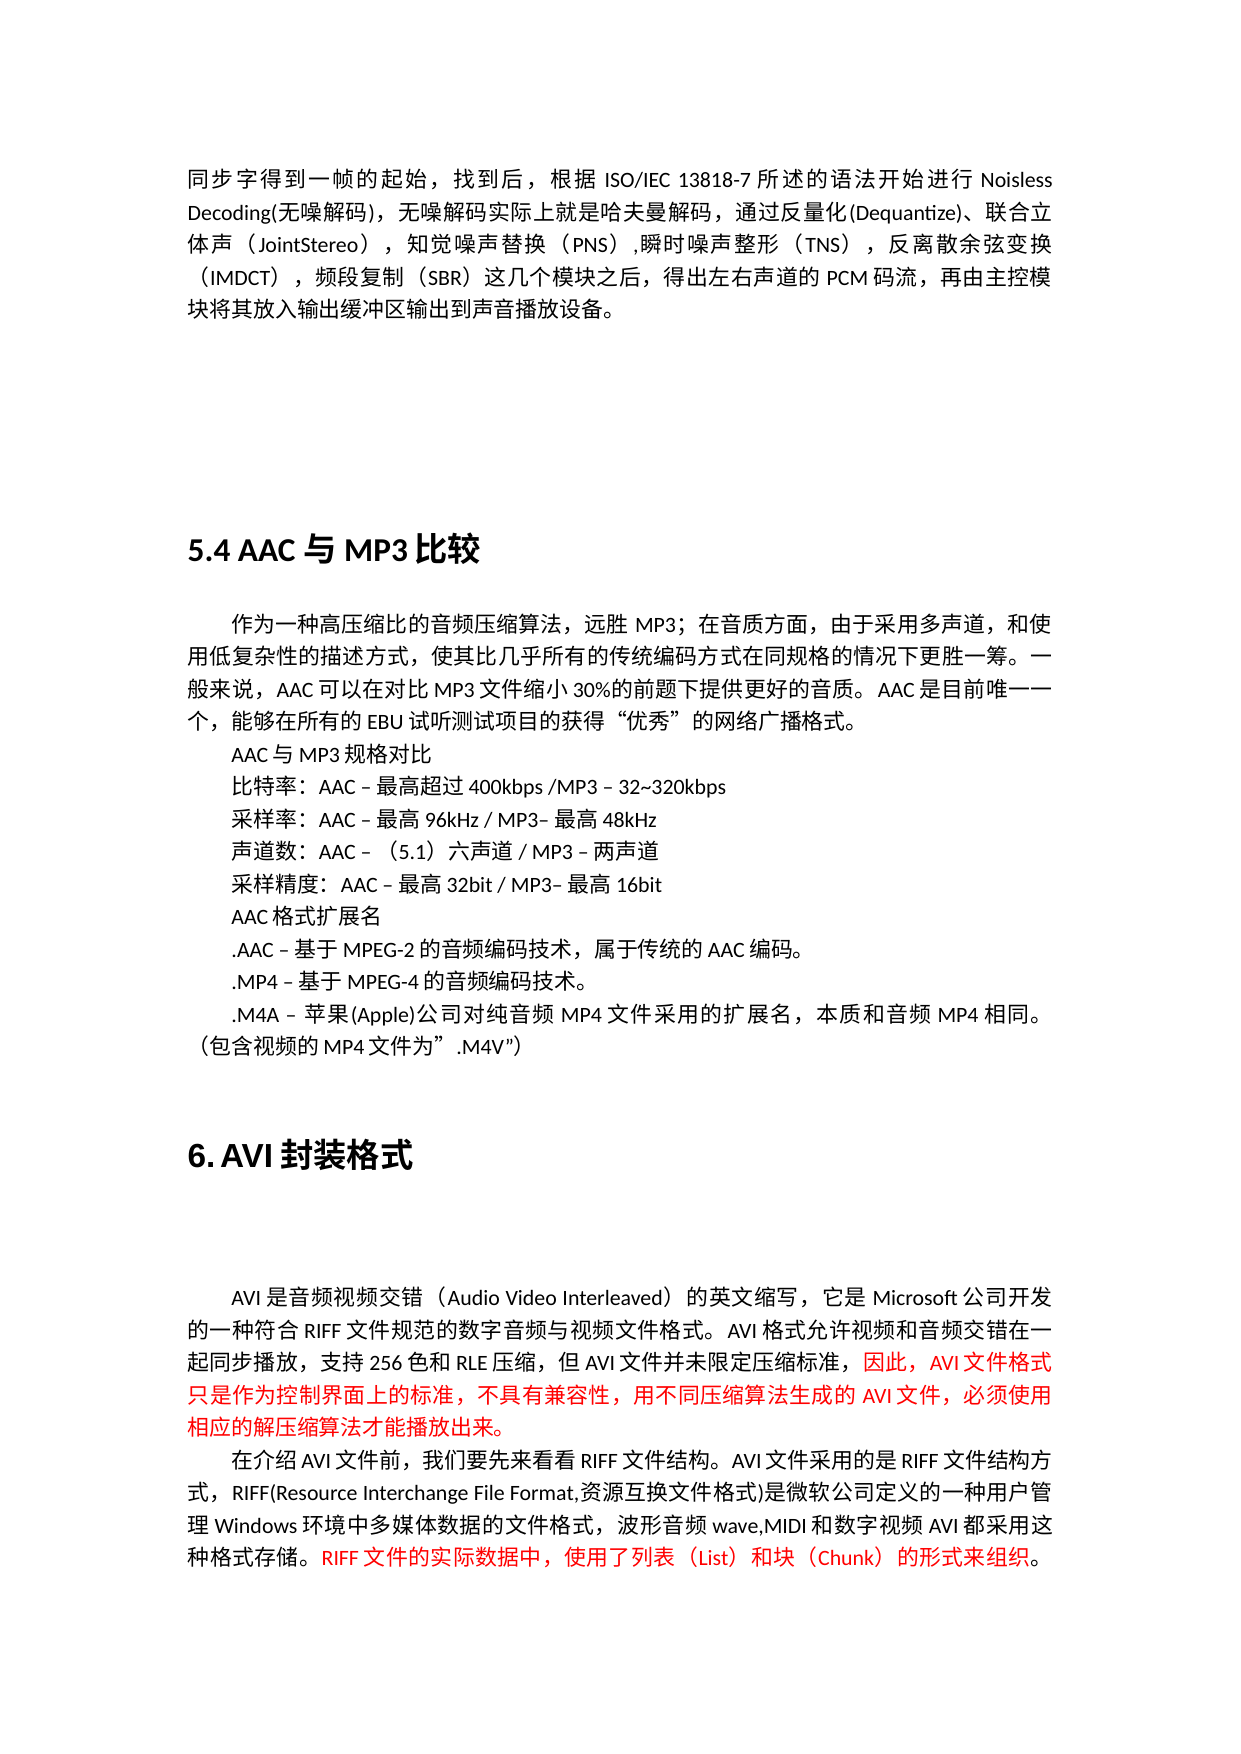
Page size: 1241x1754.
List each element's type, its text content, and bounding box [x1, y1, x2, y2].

text 采样精度：AAC – 最高32bit / MP3– 最高16bit [187, 866, 1053, 899]
text 声道数：AAC – （5.1）六声道 / MP3 – 两声道 [187, 834, 1053, 866]
text 比特率：AAC – 最高超过400kbps /MP3 – 32~320kbps [187, 769, 1053, 801]
text AAC格式扩展名 [187, 899, 1053, 931]
text .MP4 – 基于MPEG-4的音频编码技术。 [187, 964, 1053, 996]
list AVI是音频视频交错（Audio Video Interleaved）的英文缩写，它是Microsoft公司开发的一种符合RIFF文件规范的数字音频与视频文件格式。AVI格式允许视频和音频交错在一起同步播放，支持256色和RLE压缩，但AVI文件并未限定压缩标准，因此，AVI文件格式只是作为控制界面上的标准，不具有兼容性，用不同压缩算法生成的AVI文件，必须使用相应的解压缩算法才能播放出来。 [187, 1280, 1053, 1442]
text 采样率：AAC – 最高96kHz / MP3– 最高48kHz [187, 801, 1053, 834]
text 作为一种高压缩比的音频压缩算法，远胜MP3；在音质方面，由于采用多声道，和使用低复杂性的描述方式，使其比几乎所有的传统编码方式在同规格的情况下更胜一筹。一般来说，AAC可以在对比MP3文件缩小30%的前题下提供更好的音质。AAC是目前唯一一个，能够在所有的EBU试听测试项目的获得“优秀”的网络广播格式。 [187, 606, 1053, 736]
text AAC与MP3规格对比 [187, 736, 1053, 769]
text .M4A – 苹果(Apple)公司对纯音频MP4文件采用的扩展名，本质和音频MP4相同。（包含视频的MP4文件为”.M4V”） [187, 996, 1053, 1061]
text .AAC – 基于MPEG-2的音频编码技术，属于传统的AAC编码。 [187, 931, 1053, 964]
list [187, 1442, 1053, 1572]
subtitle AVI封装格式 [187, 1121, 1053, 1186]
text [187, 162, 1053, 324]
subtitle 5.4 AAC 与 MP3比较 [187, 514, 1053, 579]
